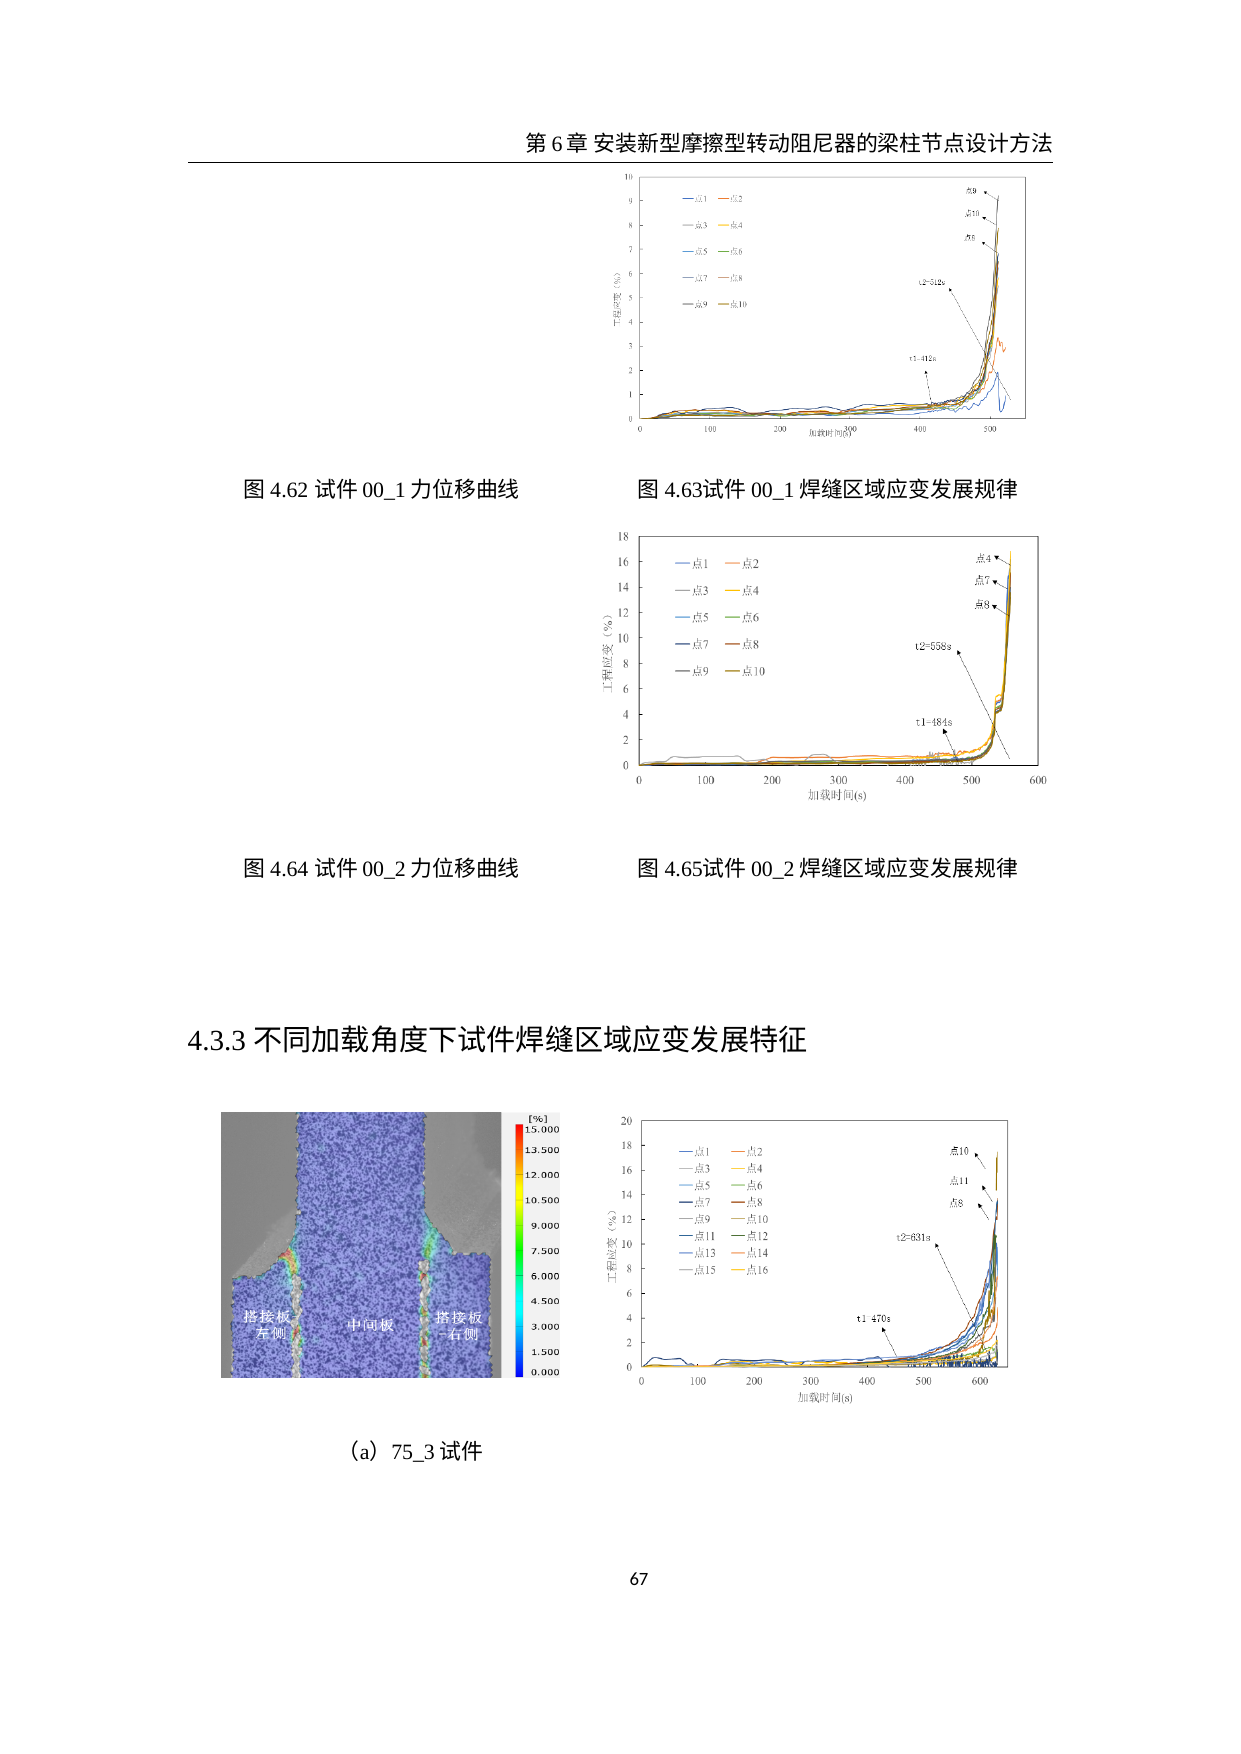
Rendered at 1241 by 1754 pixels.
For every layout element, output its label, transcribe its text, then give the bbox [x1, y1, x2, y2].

list 不同加载角度下试件焊缝区域应变发展特征 [187, 1016, 1053, 1058]
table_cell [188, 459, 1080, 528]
picture [586, 528, 1069, 807]
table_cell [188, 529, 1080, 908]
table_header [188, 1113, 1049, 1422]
picture [601, 163, 1054, 449]
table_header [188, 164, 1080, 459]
picture [594, 1112, 1038, 1412]
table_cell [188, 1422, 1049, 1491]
picture [210, 1112, 560, 1378]
